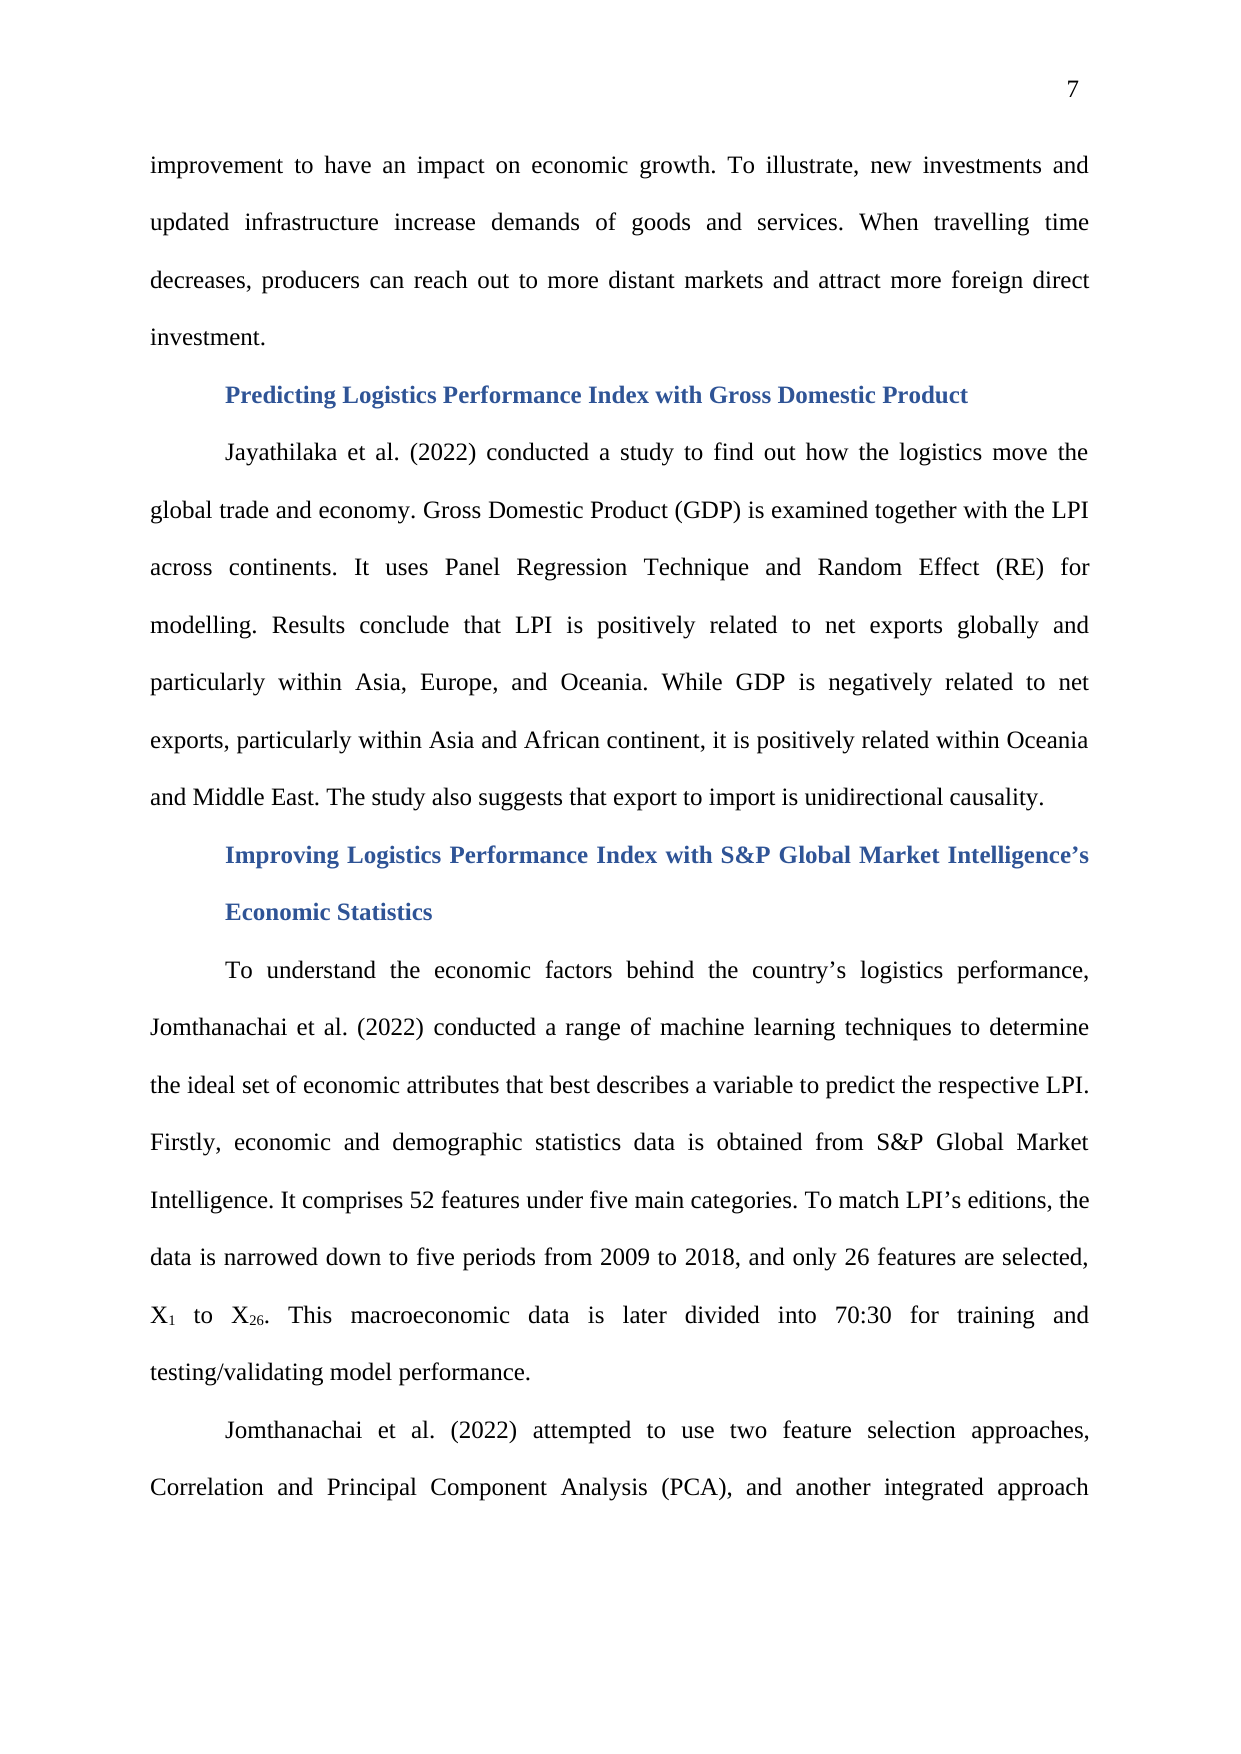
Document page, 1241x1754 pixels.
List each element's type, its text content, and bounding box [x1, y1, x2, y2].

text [150, 150, 1090, 351]
subtitle Improving Logistics Performance Index with S&P Global Market Intelligence’s Economic Statistics [225, 840, 1090, 926]
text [150, 1415, 1090, 1501]
text To understand the economic factors behind the country’s logistics performance, Jomthanachai et al. (2022) conducted a range of machine learning techniques to determine the ideal set of economic attributes that best describes a variable to predict the respective LPI. Firstly, economic and demographic statistics data is obtained from S&P Global Market Intelligence. It comprises 52 features under five main categories. To match LPI’s editions, the data is narrowed down to five periods from 2009 to 2018, and only 26 features are selected, X1 to X26. This macroeconomic data is later divided into 70:30 for training and testing/validating model performance. [150, 955, 1090, 1386]
text Jayathilaka et al. (2022) conducted a study to find out how the logistics move the global trade and economy. Gross Domestic Product (GDP) is examined together with the LPI across continents. It uses Panel Regression Technique and Random Effect (RE) for modelling. Results conclude that LPI is positively related to net exports globally and particularly within Asia, Europe, and Oceania. While GDP is negatively related to net exports, particularly within Asia and African continent, it is positively related within Oceania and Middle East. The study also suggests that export to import is unidirectional causality. [150, 437, 1090, 811]
subtitle Predicting Logistics Performance Index with Gross Domestic Product [225, 380, 1090, 409]
